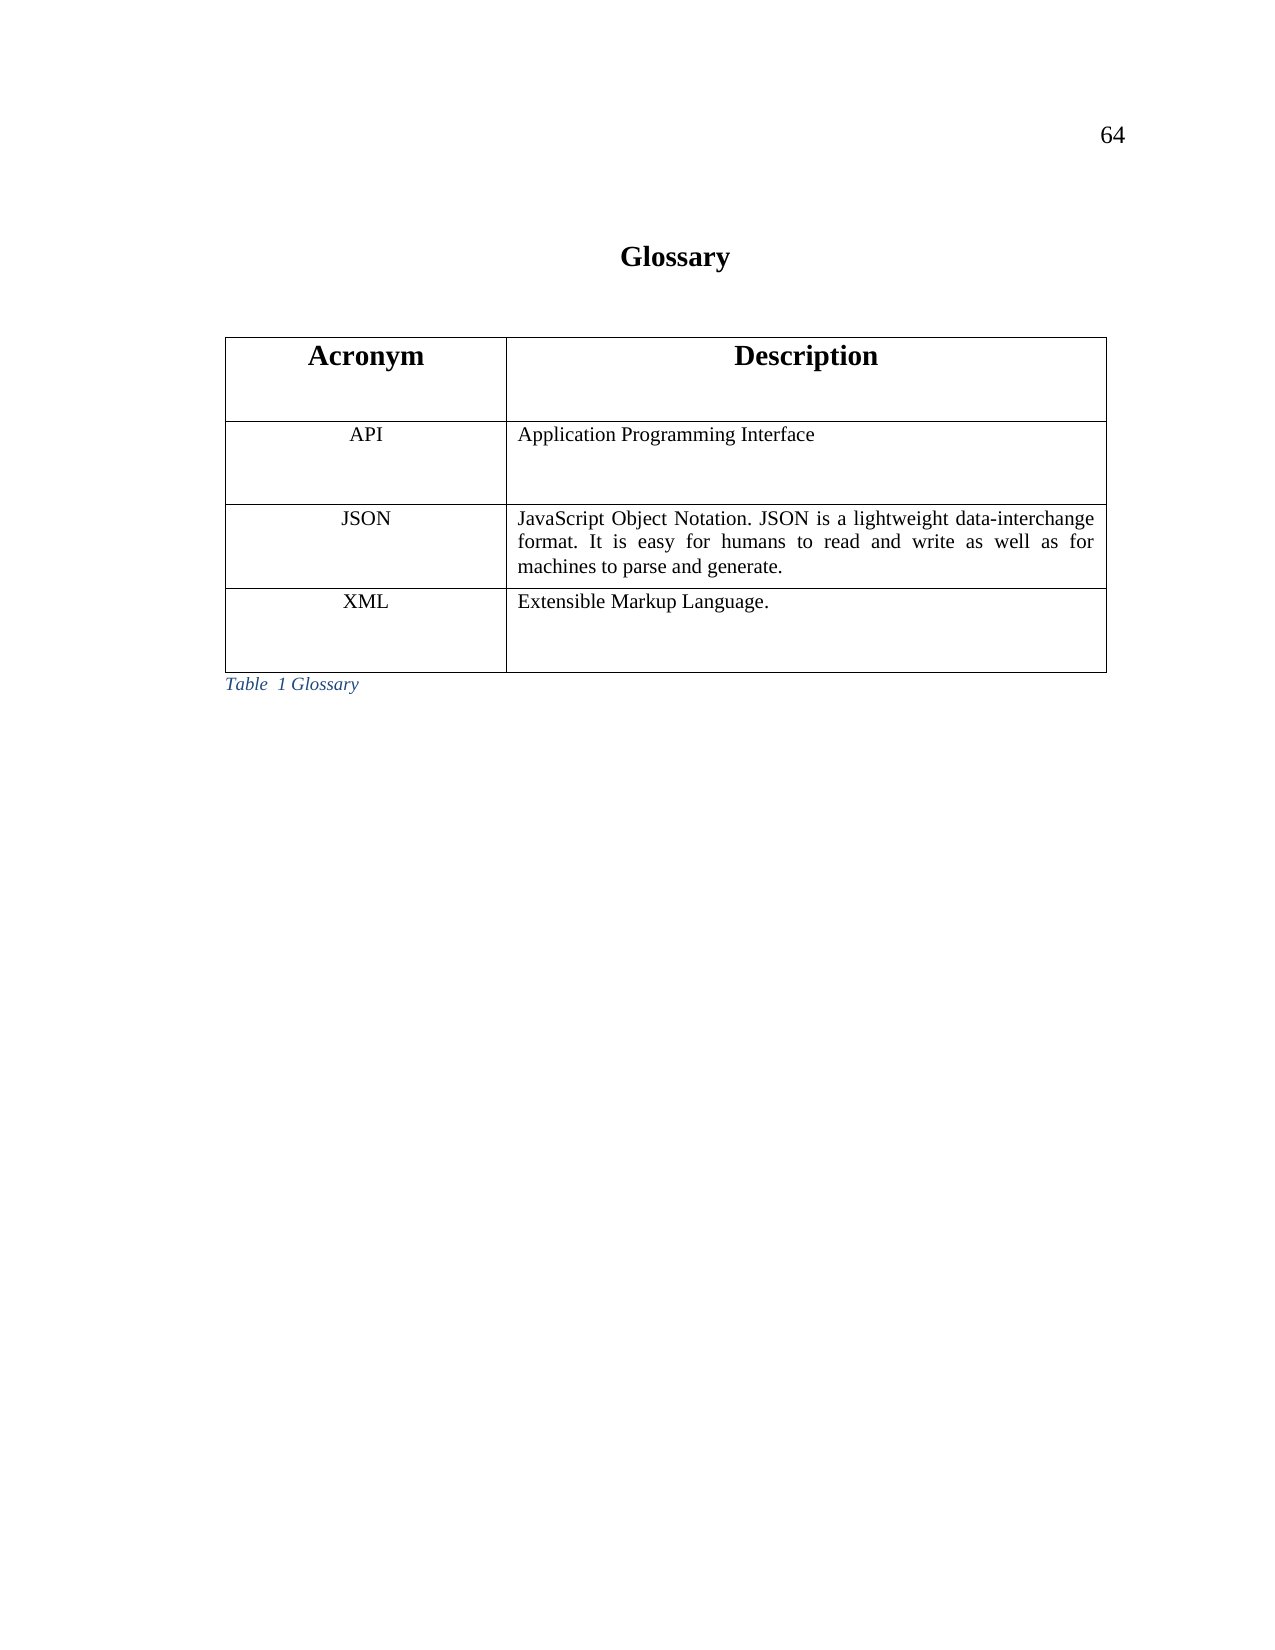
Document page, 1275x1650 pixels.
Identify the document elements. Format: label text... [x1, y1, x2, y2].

subtitle Glossary [225, 220, 1125, 278]
table_cell JSON [226, 505, 506, 588]
table_cell API [226, 422, 506, 504]
table_header Description [507, 338, 1106, 421]
table_cell Application Programming Interface [507, 422, 1106, 504]
table_cell Extensible Markup Language. [507, 589, 1106, 672]
table_cell JavaScript Object Notation. JSON is a lightweight data-interchange format. It is easy for humans to read and write as well as for machines to parse and generate. [507, 505, 1106, 588]
table_header Acronym [226, 338, 506, 421]
table_cell XML [226, 589, 506, 672]
